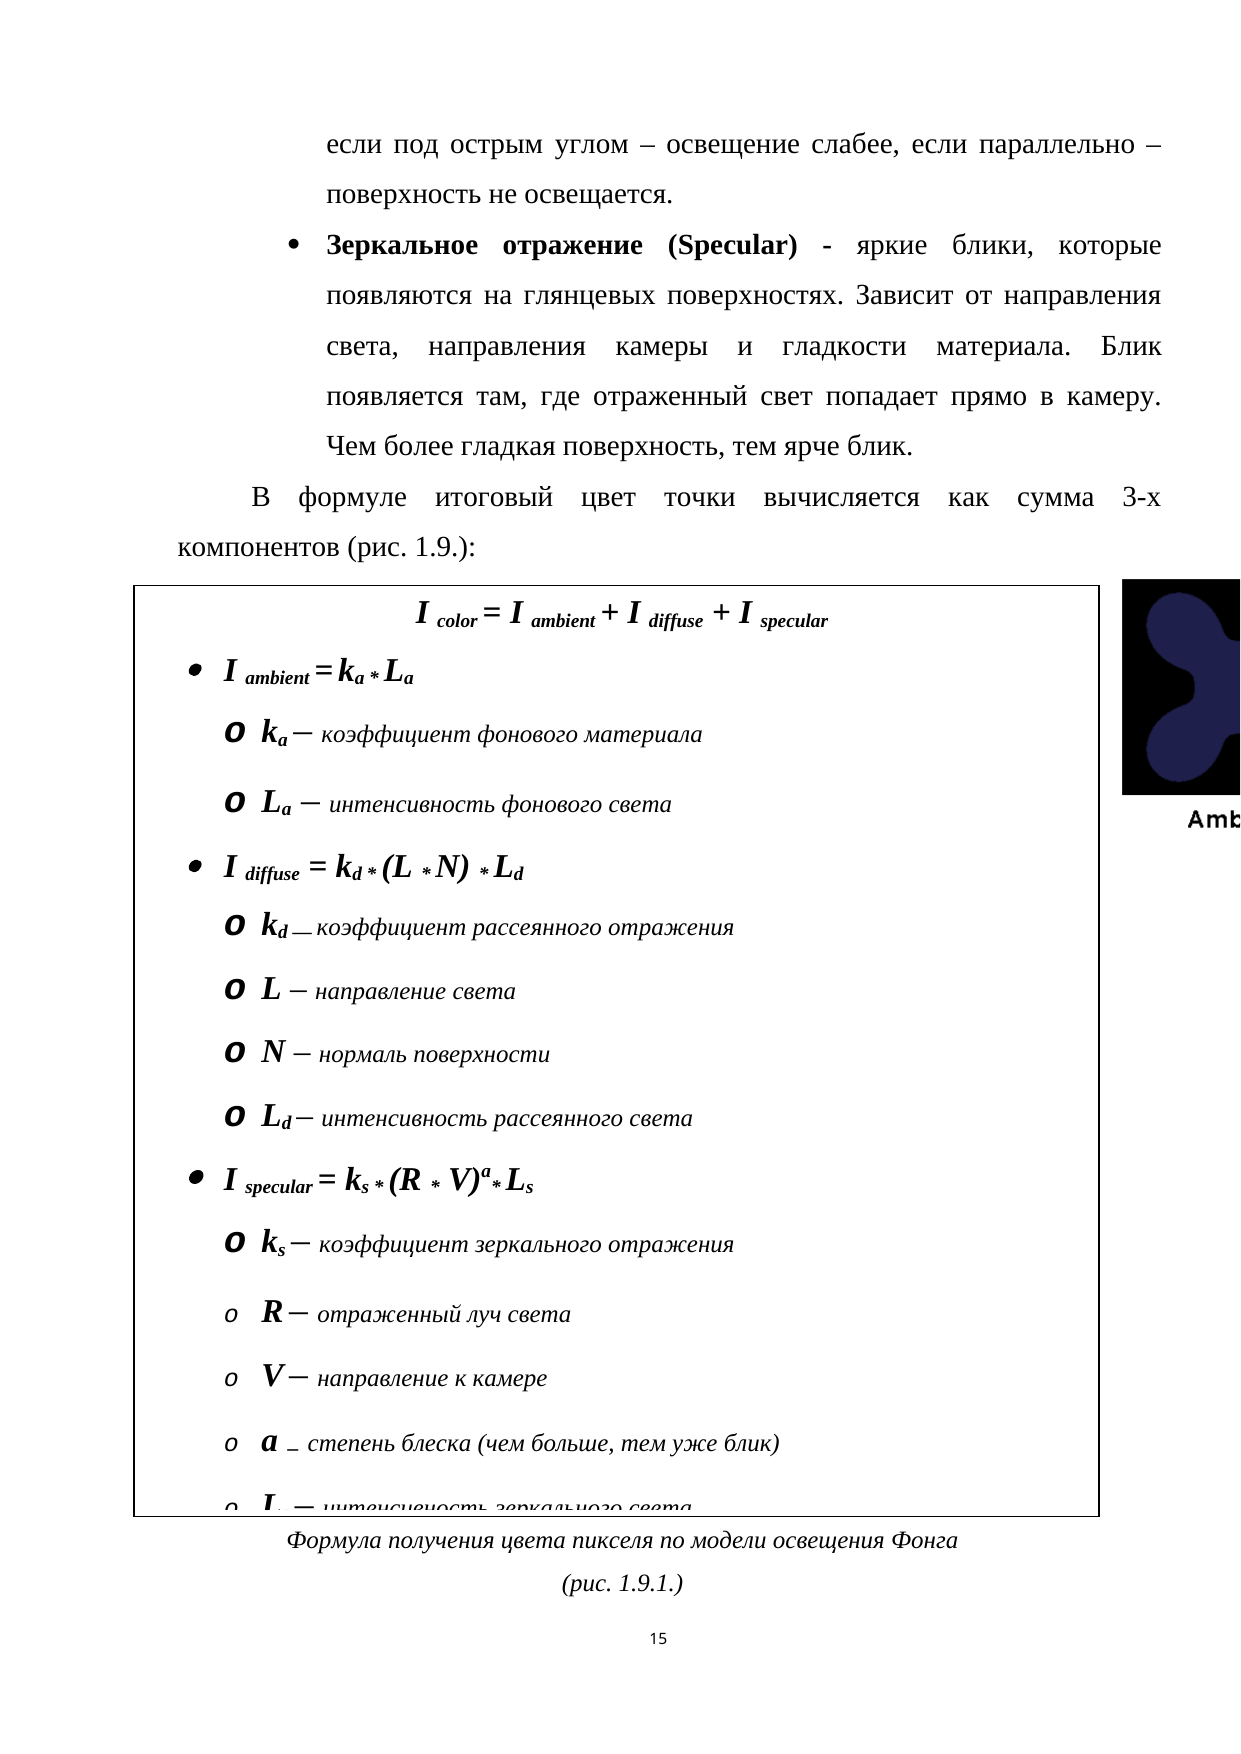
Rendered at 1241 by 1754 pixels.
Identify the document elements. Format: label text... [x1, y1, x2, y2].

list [288, 126, 1162, 210]
list В формуле итоговый цвет точки вычисляется как сумма 3-х компонентов (рис. 1.9.): [177, 479, 1162, 562]
list Зеркальное отражение (Specular) - яркие блики, которые появляются на глянцевых поверхностях. Зависит от направления света, направления камеры и гладкости материала. Блик появляется там, где отраженный свет попадает прямо в камеру. Чем более гладкая поверхность, тем ярче блик. [288, 227, 1162, 462]
picture [1114, 572, 1241, 845]
